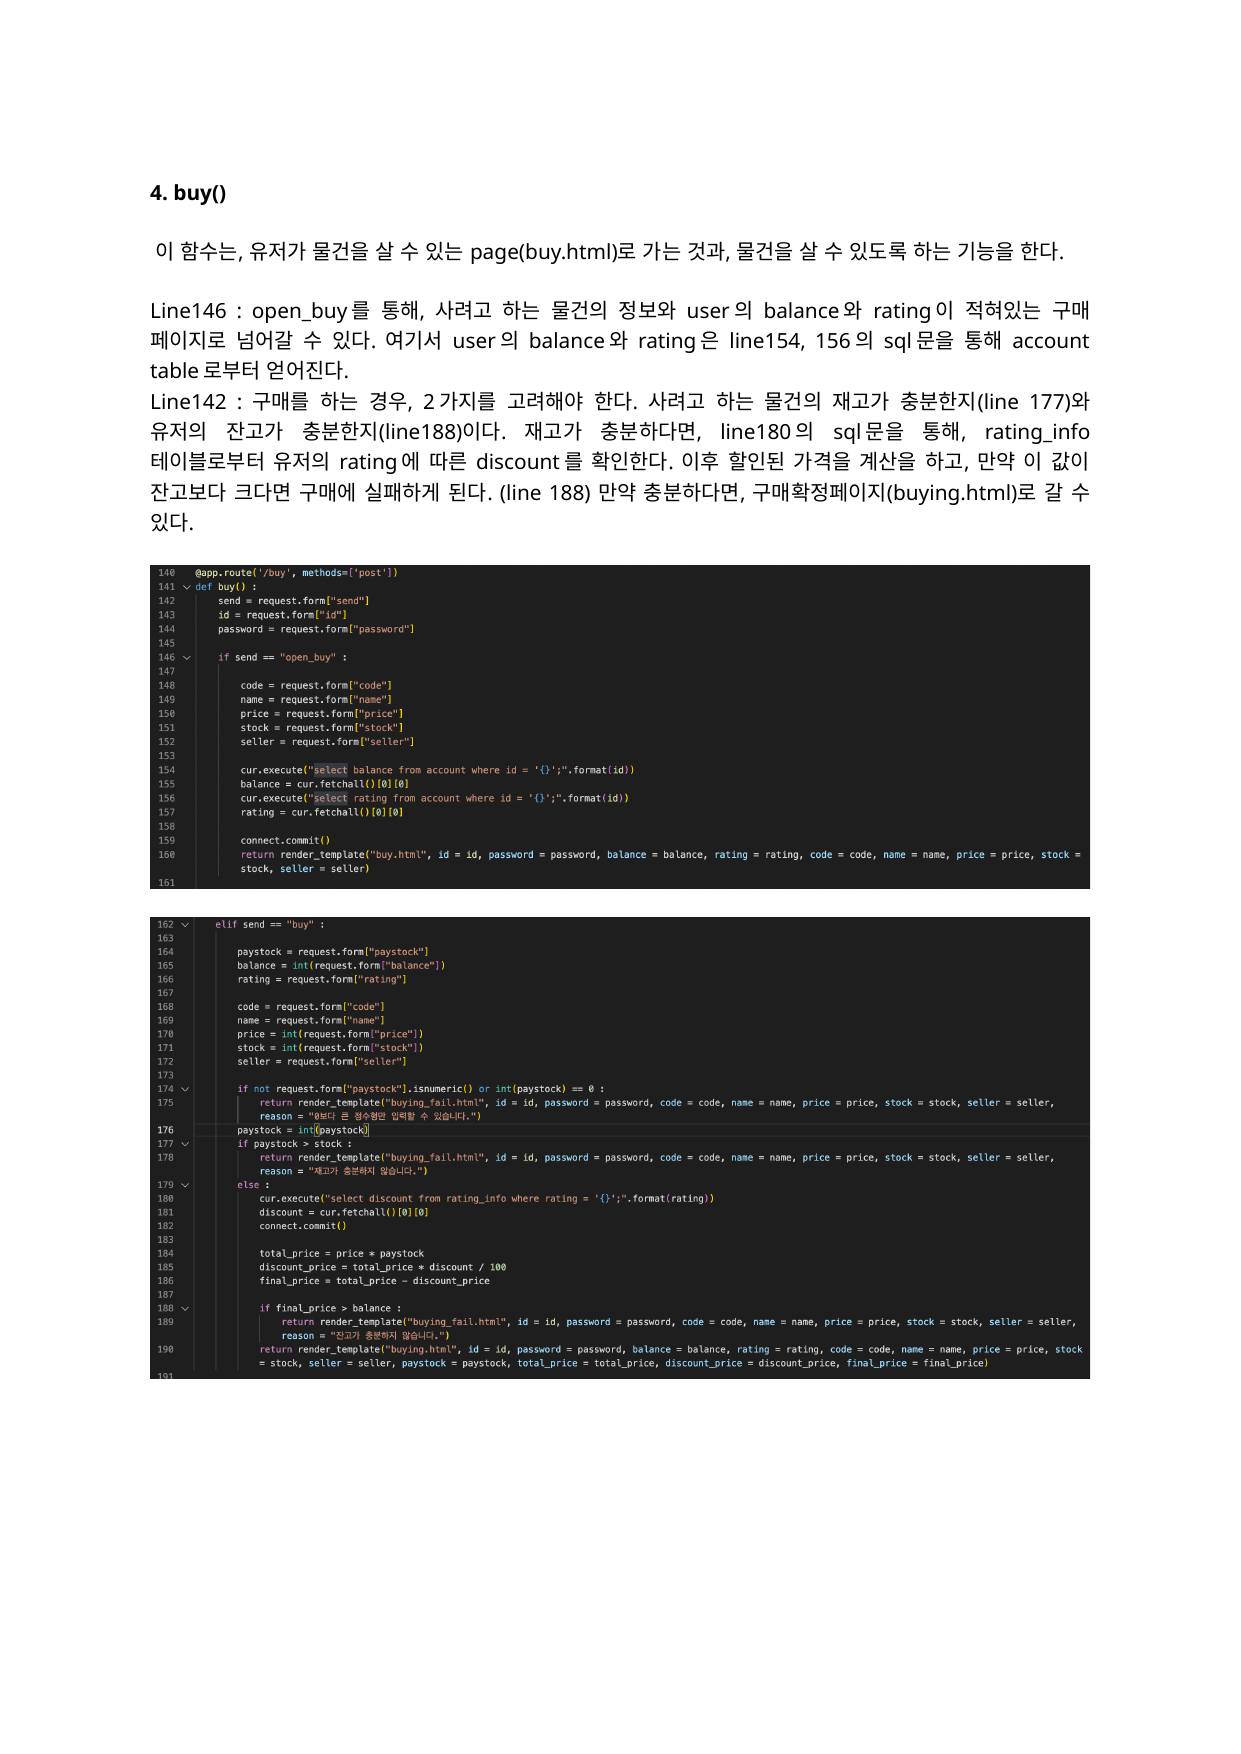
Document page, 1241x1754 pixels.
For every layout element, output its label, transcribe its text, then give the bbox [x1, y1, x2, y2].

text Line142 : 구매를 하는 경우, 2가지를 고려해야 한다. 사려고 하는 물건의 재고가 충분한지(line 177)와 유저의 잔고가 충분한지(line188)이다. 재고가 충분하다면, line180의 sql문을 통해, rating_info테이블로부터 유저의 rating에 따른 discount를 확인한다. 이후 할인된 가격을 계산을 하고, 만약 이 값이 잔고보다 크다면 구매에 실패하게 된다. (line 188) 만약 충분하다면, 구매확정페이지(buying.html)로 갈 수 있다. [150, 385, 1090, 537]
text 4. buy() [150, 178, 1090, 207]
text Line146 : open_buy를 통해, 사려고 하는 물건의 정보와 user의 balance와 rating이 적혀있는 구매 페이지로 넘어갈 수 있다. 여기서 user의 balance와 rating은 line154, 156의 sql문을 통해 account table로부터 얻어진다. [150, 294, 1090, 385]
text 이 함수는, 유저가 물건을 살 수 있는 page(buy.html)로 가는 것과, 물건을 살 수 있도록 하는 기능을 한다. [150, 235, 1090, 266]
picture [150, 565, 1091, 889]
picture [150, 917, 1091, 1379]
